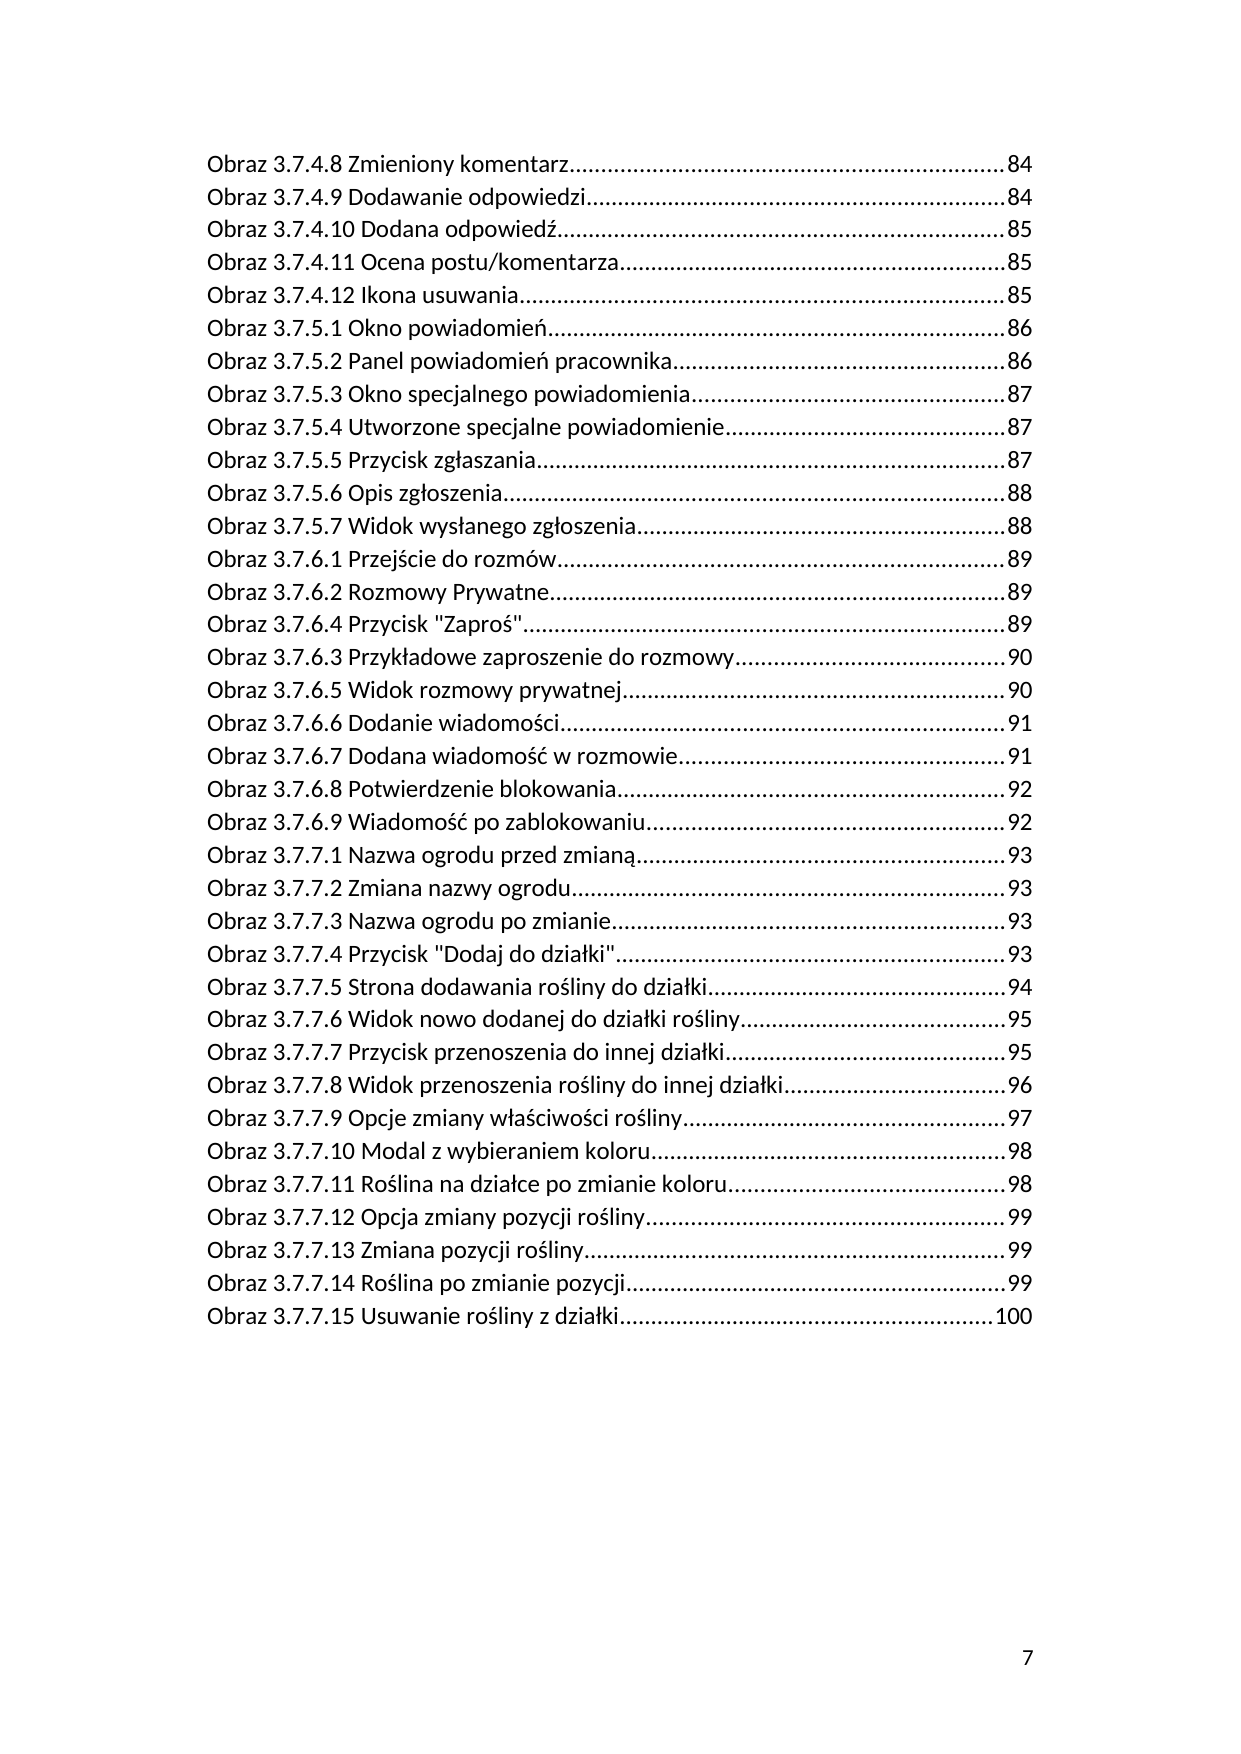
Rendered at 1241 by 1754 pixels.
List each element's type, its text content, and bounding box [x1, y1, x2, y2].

text Obraz 3.7.7.4 Przycisk "Dodaj do działki" 93 [207, 938, 1033, 968]
text Obraz 3.7.5.1 Okno powiadomień 86 [207, 312, 1033, 343]
text Obraz 3.7.5.2 Panel powiadomień pracownika 86 [207, 345, 1033, 376]
text Obraz 3.7.5.4 Utworzone specjalne powiadomienie 87 [207, 411, 1033, 442]
text Obraz 3.7.6.5 Widok rozmowy prywatnej 90 [207, 674, 1033, 705]
text Obraz 3.7.7.2 Zmiana nazwy ogrodu 93 [207, 872, 1033, 902]
text Obraz 3.7.7.12 Opcja zmiany pozycji rośliny 99 [207, 1201, 1033, 1232]
text Obraz 3.7.5.3 Okno specjalnego powiadomienia 87 [207, 378, 1033, 409]
text Obraz 3.7.7.1 Nazwa ogrodu przed zmianą 93 [207, 839, 1033, 869]
text Obraz 3.7.6.1 Przejście do rozmów 89 [207, 543, 1033, 573]
text Obraz 3.7.7.14 Roślina po zmianie pozycji 99 [207, 1267, 1033, 1297]
text Obraz 3.7.6.2 Rozmowy Prywatne 89 [207, 576, 1033, 606]
text Obraz 3.7.4.8 Zmieniony komentarz 84 [207, 148, 1033, 178]
text Obraz 3.7.6.9 Wiadomość po zablokowaniu 92 [207, 806, 1033, 837]
text Obraz 3.7.6.4 Przycisk "Zaproś" 89 [207, 608, 1033, 639]
text Obraz 3.7.4.12 Ikona usuwania 85 [207, 279, 1033, 310]
text Obraz 3.7.7.13 Zmiana pozycji rośliny 99 [207, 1234, 1033, 1264]
text Obraz 3.7.5.7 Widok wysłanego zgłoszenia 88 [207, 510, 1033, 540]
text Obraz 3.7.6.8 Potwierdzenie blokowania 92 [207, 773, 1033, 804]
text Obraz 3.7.7.9 Opcje zmiany właściwości rośliny 97 [207, 1102, 1033, 1133]
text Obraz 3.7.4.9 Dodawanie odpowiedzi 84 [207, 181, 1033, 211]
text Obraz 3.7.5.6 Opis zgłoszenia 88 [207, 477, 1033, 507]
text Obraz 3.7.7.8 Widok przenoszenia rośliny do innej działki 96 [207, 1069, 1033, 1100]
text Obraz 3.7.7.3 Nazwa ogrodu po zmianie 93 [207, 905, 1033, 935]
text Obraz 3.7.7.5 Strona dodawania rośliny do działki 94 [207, 971, 1033, 1001]
text Obraz 3.7.5.5 Przycisk zgłaszania 87 [207, 444, 1033, 474]
text Obraz 3.7.7.15 Usuwanie rośliny z działki 100 [207, 1300, 1033, 1330]
text Obraz 3.7.6.3 Przykładowe zaproszenie do rozmowy 90 [207, 641, 1033, 672]
text Obraz 3.7.7.10 Modal z wybieraniem koloru 98 [207, 1135, 1033, 1166]
text Obraz 3.7.7.6 Widok nowo dodanej do działki rośliny 95 [207, 1003, 1033, 1034]
text Obraz 3.7.4.10 Dodana odpowiedź 85 [207, 213, 1033, 244]
text Obraz 3.7.7.11 Roślina na działce po zmianie koloru 98 [207, 1168, 1033, 1199]
text Obraz 3.7.7.7 Przycisk przenoszenia do innej działki 95 [207, 1036, 1033, 1067]
text Obraz 3.7.6.7 Dodana wiadomość w rozmowie 91 [207, 740, 1033, 771]
text Obraz 3.7.6.6 Dodanie wiadomości 91 [207, 707, 1033, 738]
text Obraz 3.7.4.11 Ocena postu/komentarza 85 [207, 246, 1033, 277]
